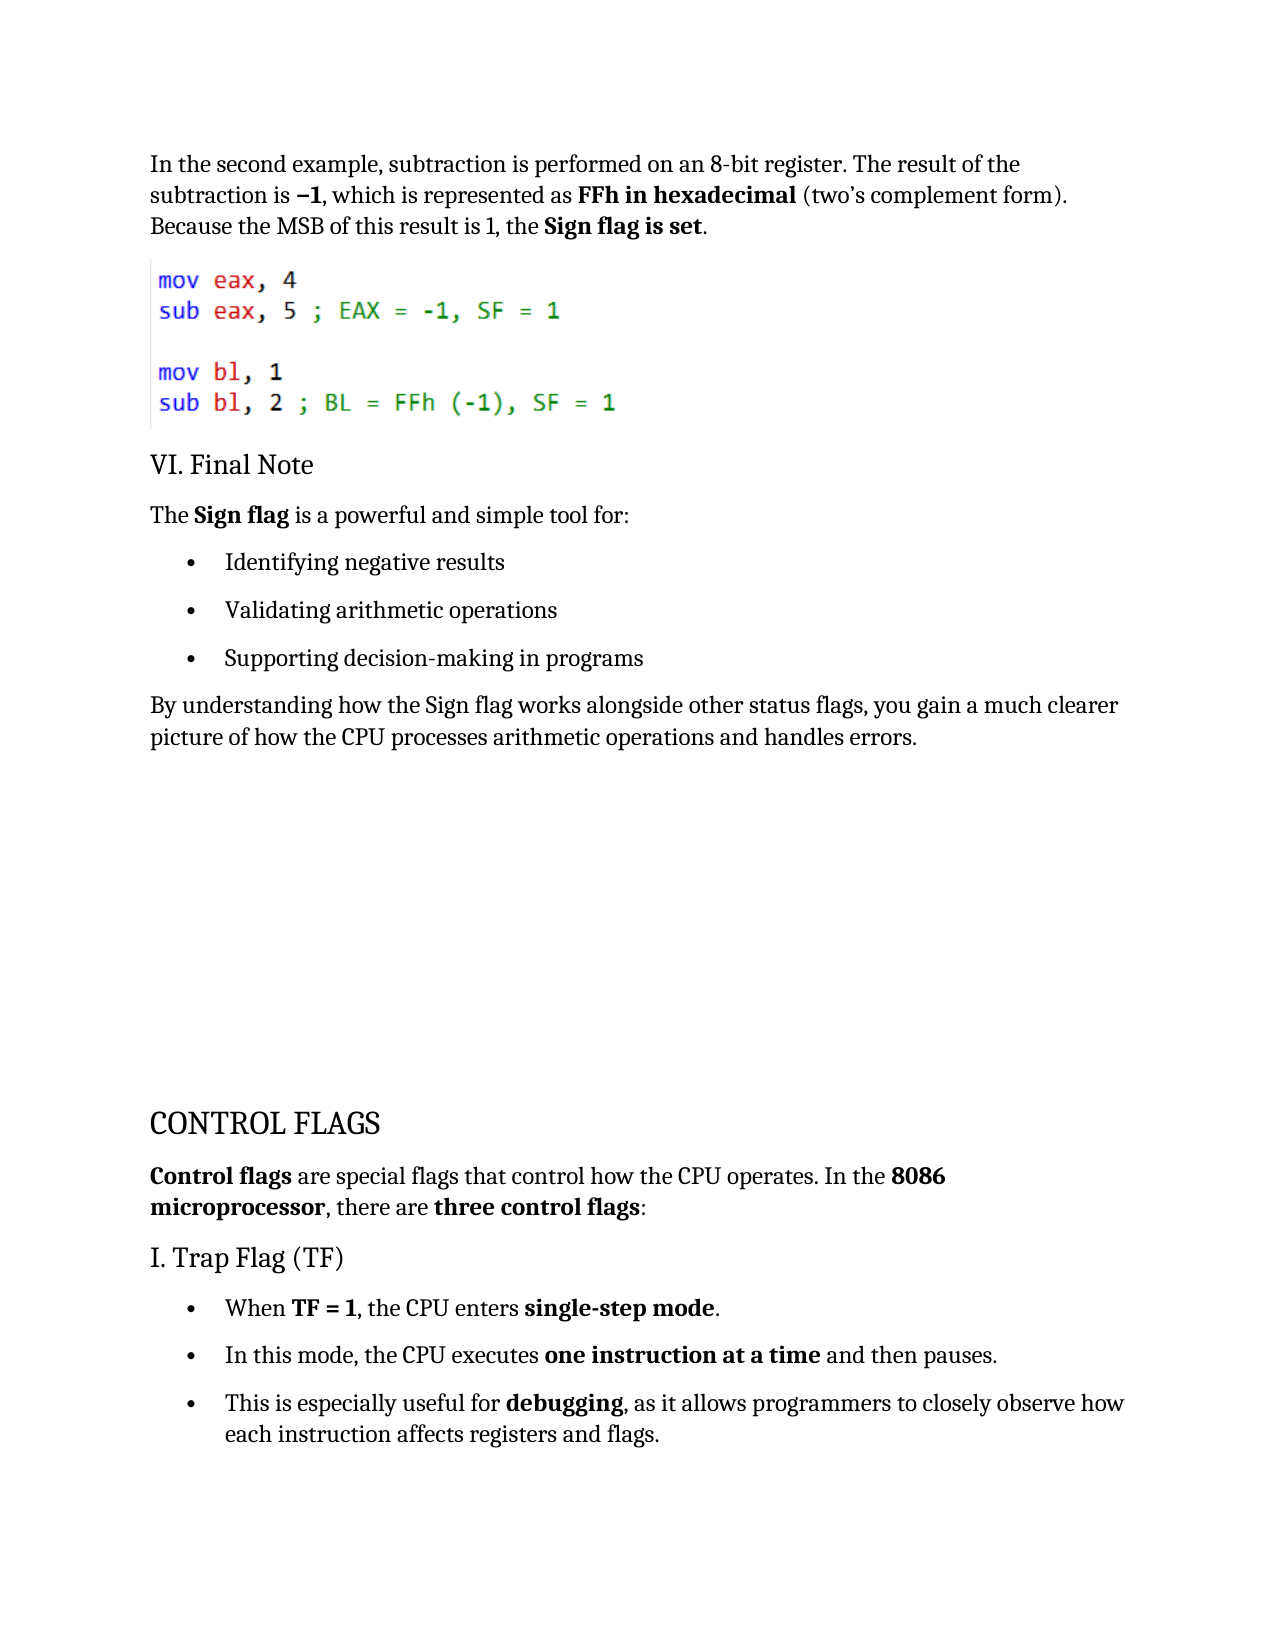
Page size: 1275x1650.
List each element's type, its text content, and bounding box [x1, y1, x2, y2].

list When TF = 1, the CPU enters single-step mode. [187, 1294, 1125, 1322]
list Identifying negative results [187, 548, 1125, 577]
list This is especially useful for debugging, as it allows programmers to closely observe how each instruction affects registers and flags. [187, 1389, 1125, 1449]
text The Sign flag is a powerful and simple tool for: [150, 501, 1125, 529]
list In this mode, the CPU executes one instruction at a time and then pauses. [187, 1341, 1125, 1370]
picture [150, 259, 648, 429]
text VI. Final Note [150, 448, 1125, 481]
list Supporting decision-making in programs [187, 644, 1125, 672]
text CONTROL FLAGS [150, 1104, 1125, 1142]
text In the second example, subtraction is performed on an 8-bit register. The result of the subtraction is −1, which is represented as FFh in hexadecimal (two’s complement form). Because the MSB of this result is 1, the Sign flag is set. [150, 150, 1125, 241]
text Control flags are special flags that control how the CPU operates. In the 8086 microprocessor, there are three control flags: [150, 1162, 1125, 1222]
list Validating arithmetic operations [187, 596, 1125, 625]
text By understanding how the Sign flag works alongside other status flags, you gain a much clearer picture of how the CPU processes arithmetic operations and handles errors. [150, 691, 1125, 751]
text I. Trap Flag (TF) [150, 1241, 1125, 1274]
